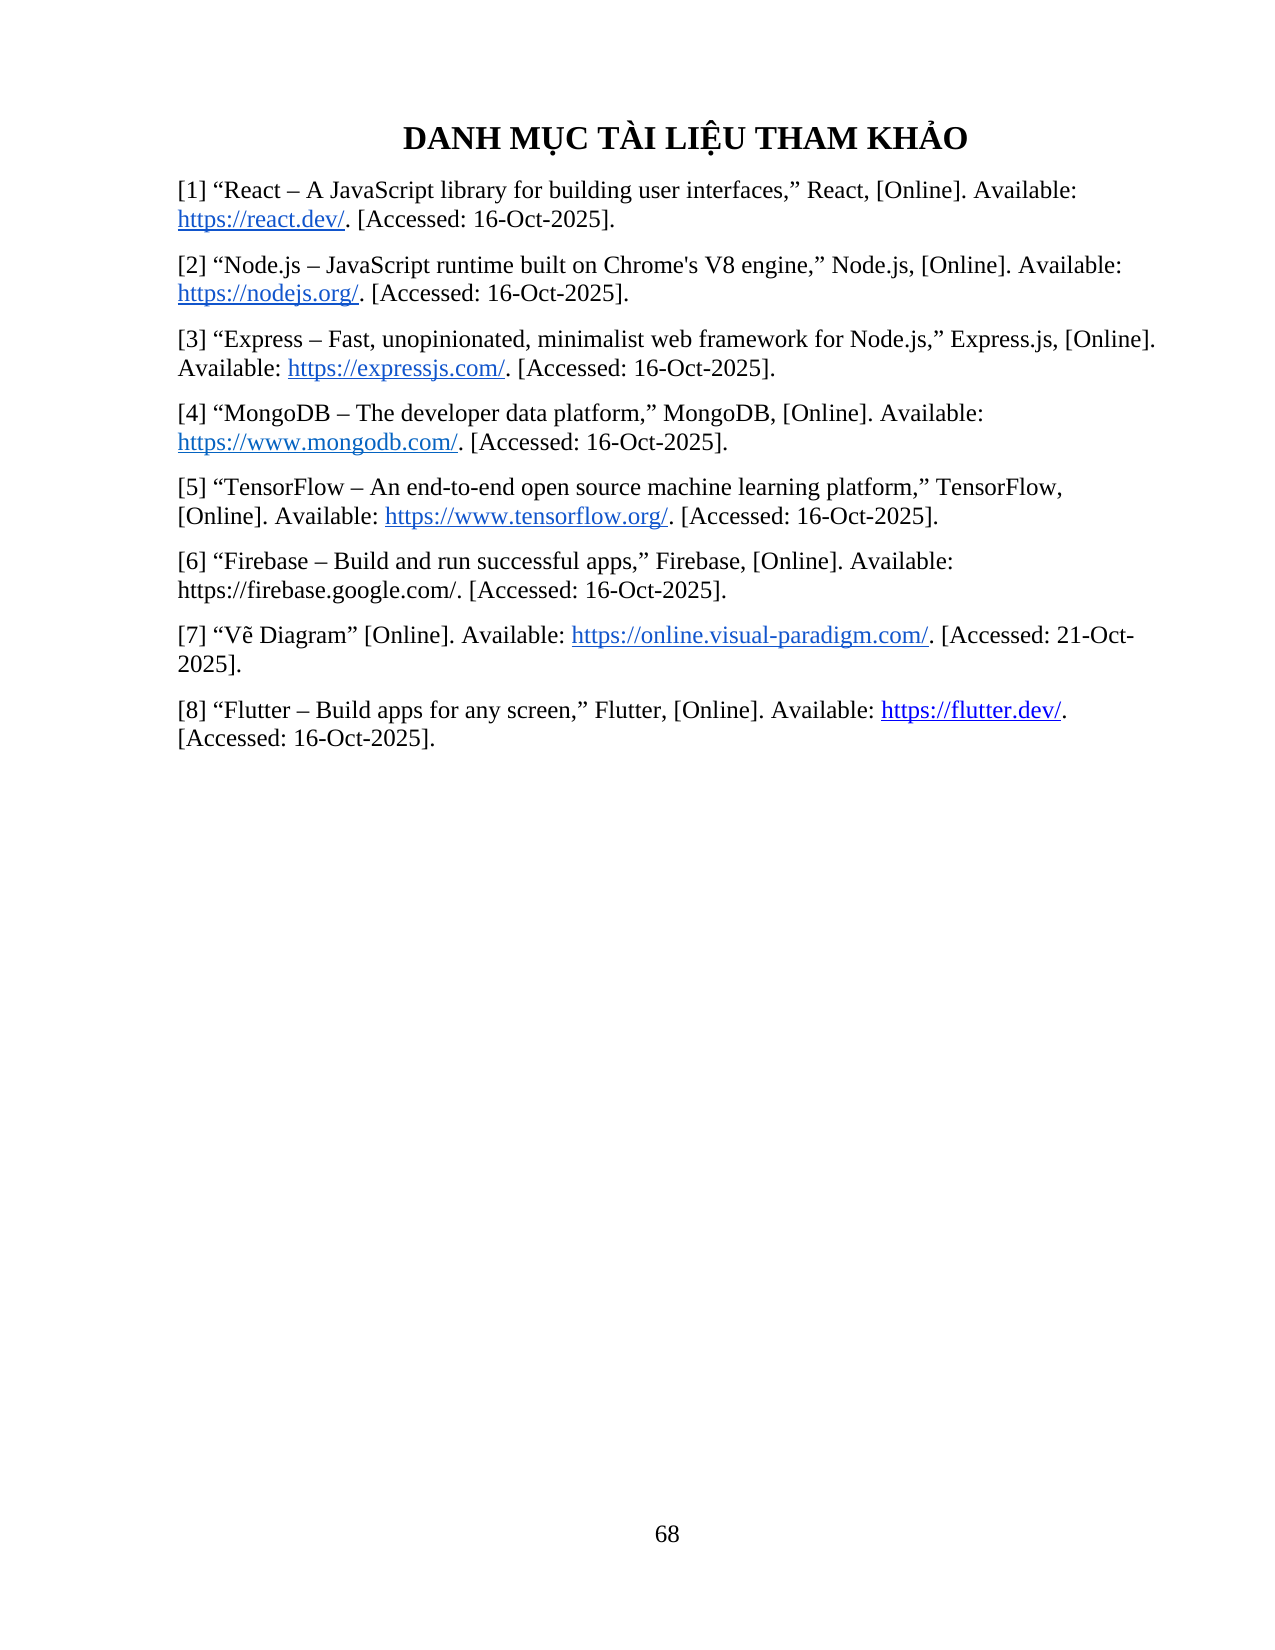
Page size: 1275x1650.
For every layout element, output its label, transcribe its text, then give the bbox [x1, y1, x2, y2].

text [4] “MongoDB – The developer data platform,” MongoDB, [Online]. Available: https://www.mongodb.com/. [Accessed: 16-Oct-2025]. [177, 398, 1157, 456]
text [2] “Node.js – JavaScript runtime built on Chrome's V8 engine,” Node.js, [Online]. Available: https://nodejs.org/. [Accessed: 16-Oct-2025]. [177, 250, 1157, 307]
text [6] “Firebase – Build and run successful apps,” Firebase, [Online]. Available: https://firebase.google.com/. [Accessed: 16-Oct-2025]. [177, 546, 1157, 604]
text [5] “TensorFlow – An end-to-end open source machine learning platform,” TensorFlow, [Online]. Available: https://www.tensorflow.org/. [Accessed: 16-Oct-2025]. [177, 472, 1157, 530]
text [1] “React – A JavaScript library for building user interfaces,” React, [Online]. Available: https://react.dev/. [Accessed: 16-Oct-2025]. [177, 176, 1157, 233]
subtitle DANH MỤC TÀI LIỆU THAM KHẢO [215, 118, 1157, 156]
text [7] “Vẽ Diagram” [Online]. Available: https://online.visual-paradigm.com/. [Accessed: 21-Oct-2025]. [177, 621, 1157, 678]
text [8] “Flutter – Build apps for any screen,” Flutter, [Online]. Available: https://flutter.dev/. [Accessed: 16-Oct-2025]. [177, 695, 1157, 752]
text [3] “Express – Fast, unopinionated, minimalist web framework for Node.js,” Express.js, [Online]. Available: https://expressjs.com/. [Accessed: 16-Oct-2025]. [177, 324, 1157, 381]
